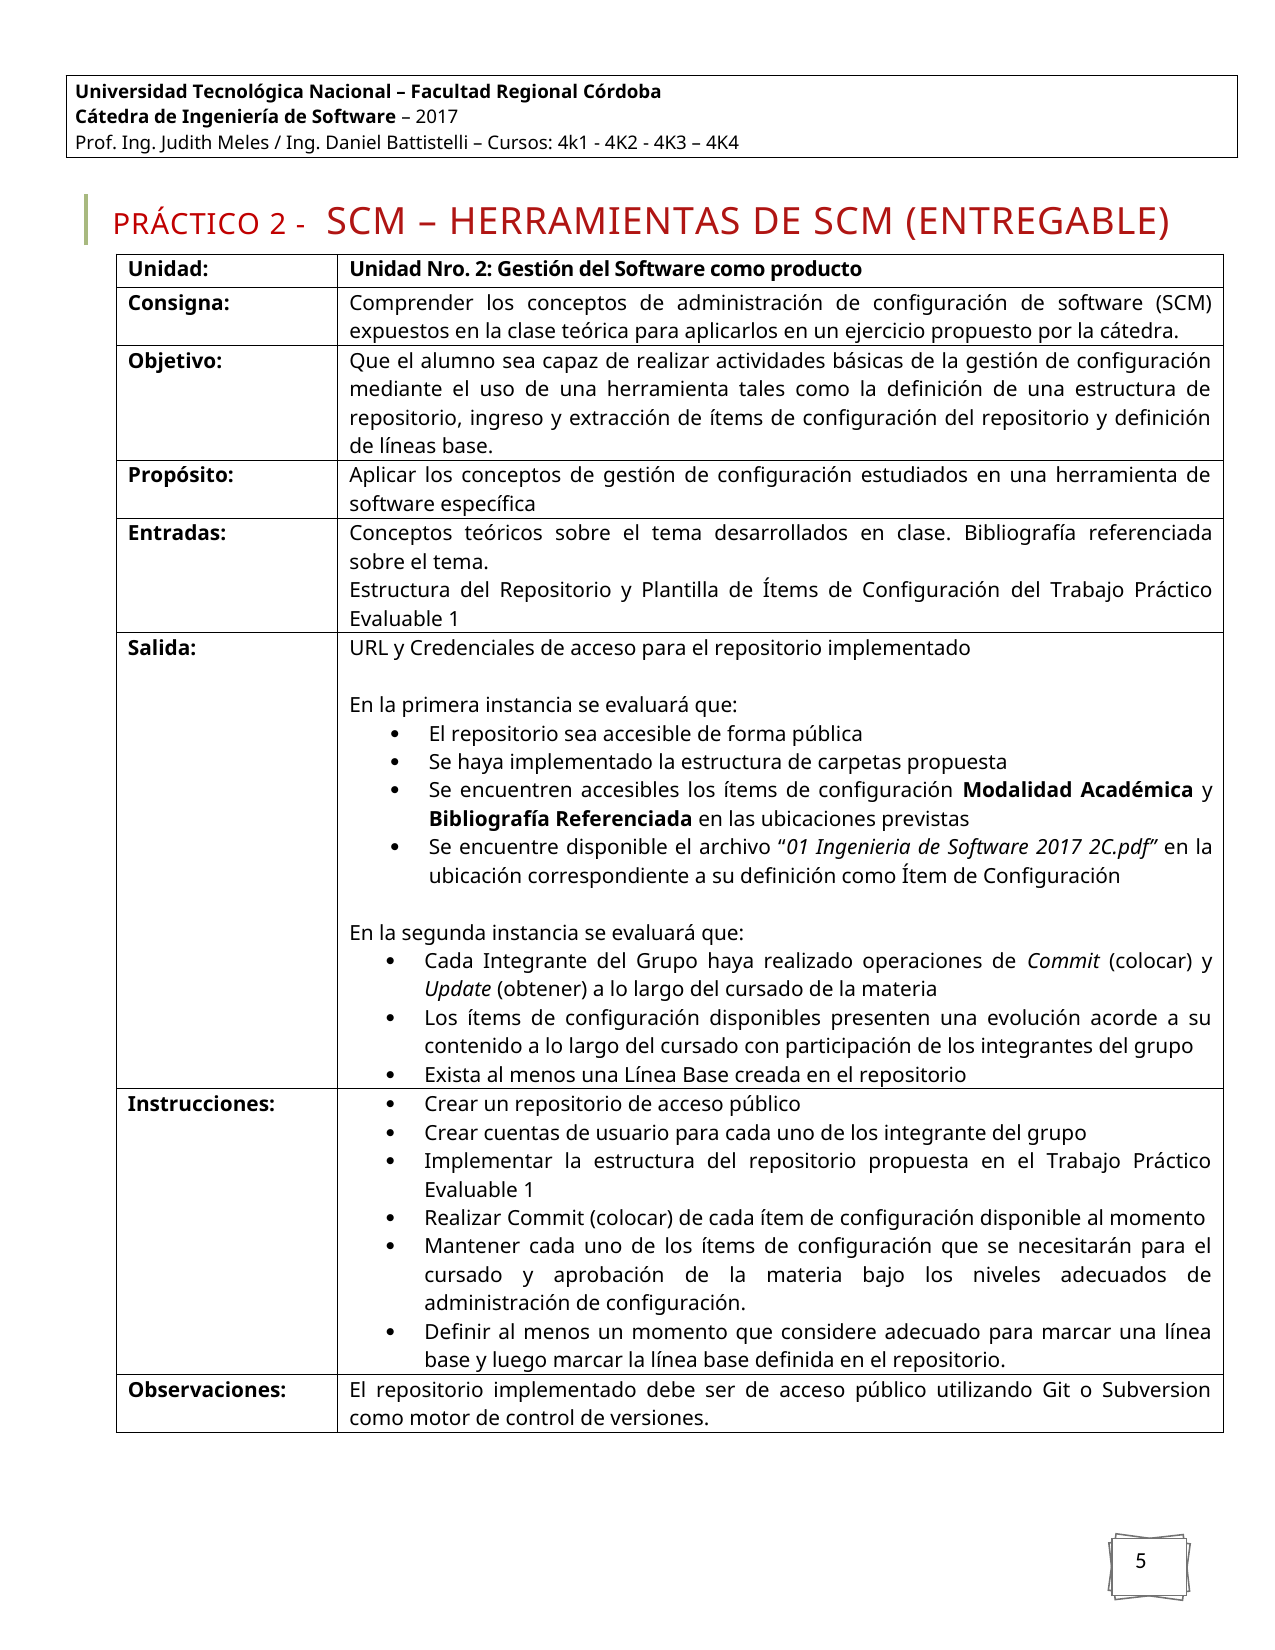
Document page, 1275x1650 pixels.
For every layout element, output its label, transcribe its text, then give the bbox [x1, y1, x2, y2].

table_cell Comprender los conceptos de administración de configuración de software (SCM) expuestos en la clase teórica para aplicarlos en un ejercicio propuesto por la cátedra. [338, 288, 1223, 345]
table_header Unidad: [117, 255, 337, 287]
subtitle SCM – Herramientas de SCM (Entregable) [88, 194, 1181, 245]
table_cell Salida: [117, 633, 337, 1088]
table_cell Que el alumno sea capaz de realizar actividades básicas de la gestión de configuración mediante el uso de una herramienta tales como la definición de una estructura de repositorio, ingreso y extracción de ítems de configuración del repositorio y definición de líneas base. [338, 346, 1223, 459]
table_cell Consigna: [117, 288, 337, 345]
table_cell Observaciones: [117, 1375, 337, 1432]
table_cell Crear un repositorio de acceso público Crear cuentas de usuario para cada uno de los integrante del grupo Implementar la estructura del repositorio propuesta en el Trabajo Práctico Evaluable 1 Realizar Commit (colocar) de cada ítem de configuración disponible al momento Mantener cada uno de los ítems de configuración que se necesitarán para el cursado y aprobación de la materia bajo los niveles adecuados de administración de configuración. Definir al menos un momento que considere adecuado para marcar una línea base y luego marcar la línea base definida en el repositorio. [338, 1089, 1223, 1374]
table_cell Objetivo: [117, 346, 337, 459]
table_cell Propósito: [117, 461, 337, 517]
table_cell Instrucciones: [117, 1089, 337, 1374]
table_cell Aplicar los conceptos de gestión de configuración estudiados en una herramienta de software específica [338, 461, 1223, 517]
table_cell URL y Credenciales de acceso para el repositorio implementado En la primera instancia se evaluará que: El repositorio sea accesible de forma pública Se haya implementado la estructura de carpetas propuesta Se encuentren accesibles los ítems de configuración Modalidad Académica y Bibliografía Referenciada en las ubicaciones previstas Se encuentre disponible el archivo “01 Ingenieria de Software 2017 2C.pdf” en la ubicación correspondiente a su definición como Ítem de Configuración En la segunda instancia se evaluará que: Cada Integrante del Grupo haya realizado operaciones de Commit (colocar) y Update (obtener) a lo largo del cursado de la materia Los ítems de configuración disponibles presenten una evolución acorde a su contenido a lo largo del cursado con participación de los integrantes del grupo Exista al menos una Línea Base creada en el repositorio [338, 633, 1223, 1088]
table_cell Entradas: [117, 519, 337, 632]
table_cell Conceptos teóricos sobre el tema desarrollados en clase. Bibliografía referenciada sobre el tema. Estructura del Repositorio y Plantilla de Ítems de Configuración del Trabajo Práctico Evaluable 1 [338, 519, 1223, 632]
table_cell El repositorio implementado debe ser de acceso público utilizando Git o Subversion como motor de control de versiones. [338, 1375, 1223, 1432]
table_header Unidad Nro. 2: Gestión del Software como producto [338, 255, 1223, 287]
